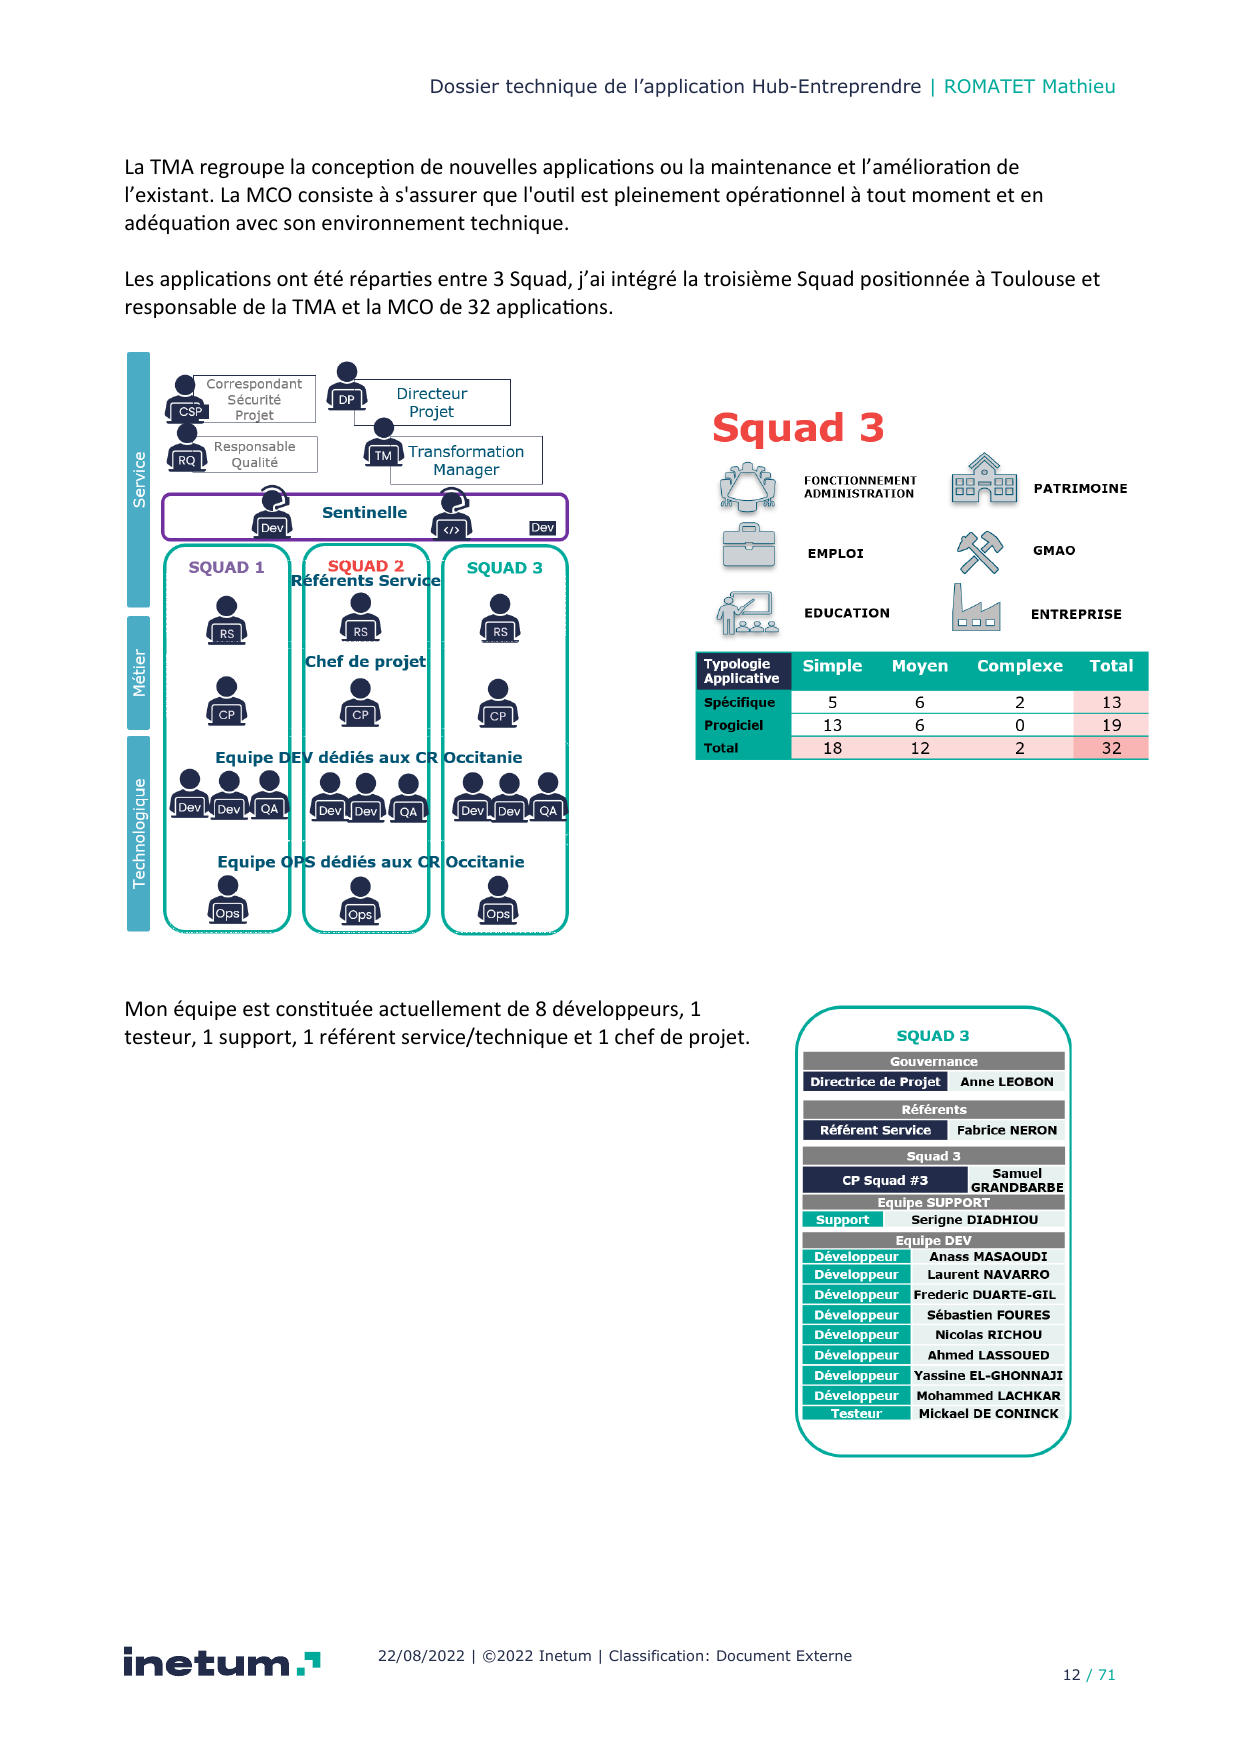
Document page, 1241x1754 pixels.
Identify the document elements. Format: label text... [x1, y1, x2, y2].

text Mon équipe est constituée actuellement de 8 développeurs, 1 testeur, 1 support, 1 référent service/technique et 1 chef de projet. [124, 994, 1116, 1050]
picture [790, 1004, 1072, 1457]
text La TMA regroupe la conception de nouvelles applications ou la maintenance et l’amélioration de l’existant. La MCO consiste à s'assurer que l'outil est pleinement opérationnel à tout moment et en adéquation avec son environnement technique. [124, 152, 1116, 236]
picture [692, 409, 1149, 760]
text Les applications ont été réparties entre 3 Squad, j’ai intégré la troisième Squad positionnée à Toulouse et responsable de la TMA et la MCO de 32 applications. [124, 264, 1116, 320]
picture [124, 348, 572, 938]
